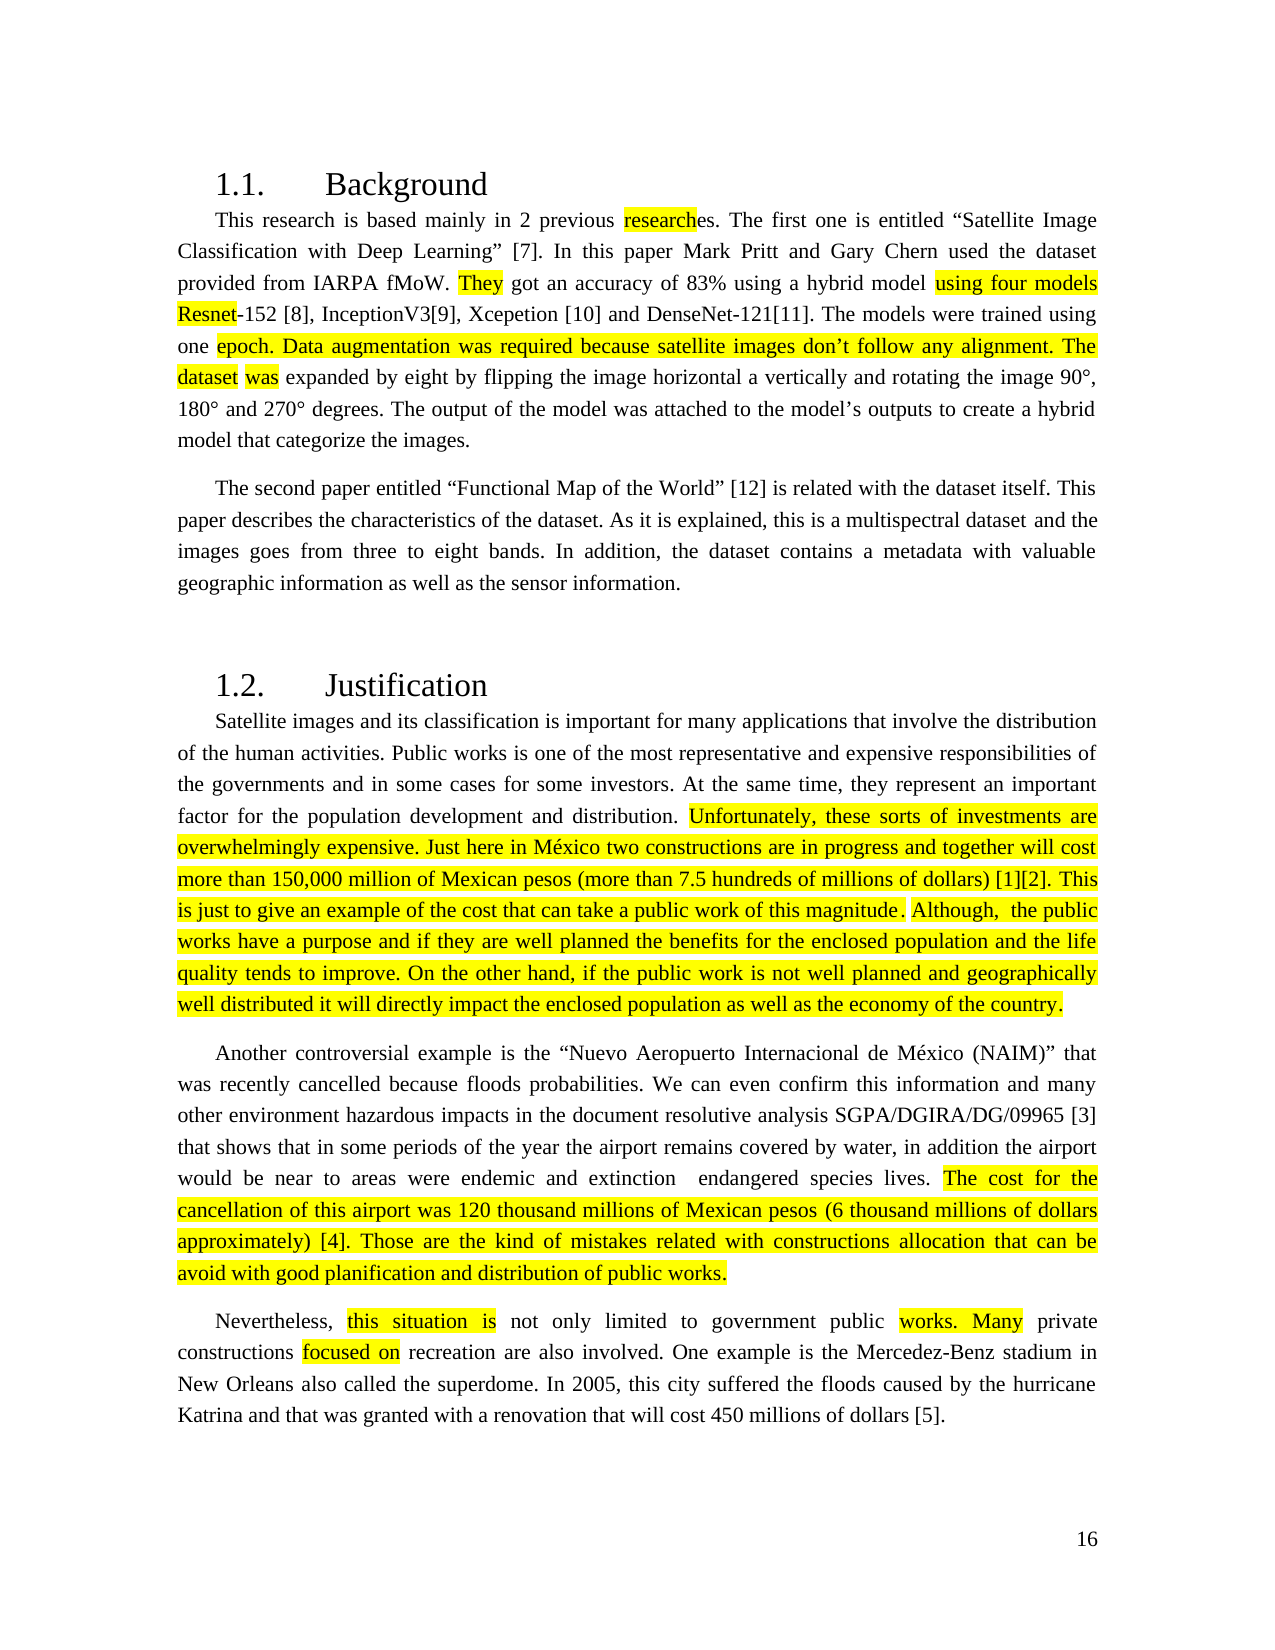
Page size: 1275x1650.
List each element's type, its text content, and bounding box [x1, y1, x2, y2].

text This research is based mainly in 2 previous researches. The first one is entitled “Satellite Image Classification with Deep Learning” [7]. In this paper Mark Pritt and Gary Chern used the dataset provided from IARPA fMoW. They got an accuracy of 83% using a hybrid model using four models Resnet-152 [8], InceptionV3[9], Xcepetion [10] and DenseNet-121[11]. The models were trained using one epoch. Data augmentation was required because satellite images don’t follow any alignment. The dataset was expanded by eight by flipping the image horizontal a vertically and rotating the image 90°, 180° and 270° degrees. The output of the model was attached to the model’s outputs to create a hybrid model that categorize the images. [177, 207, 1098, 452]
subtitle Justification [215, 666, 1098, 704]
text Another controversial example is the “Nuevo Aeropuerto Internacional de México (NAIM)” that was recently cancelled because floods probabilities. We can even confirm this information and many other environment hazardous impacts in the document resolutive analysis SGPA/DGIRA/DG/09965 [3] that shows that in some periods of the year the airport remains covered by water, in addition the airport would be near to areas were endemic and extinction endangered species lives. The cost for the cancellation of this airport was 120 thousand millions of Mexican pesos (6 thousand millions of dollars approximately) [4]. Those are the kind of mistakes related with constructions allocation that can be avoid with good planification and distribution of public works. [177, 1039, 1098, 1197]
subtitle Background [215, 164, 1098, 203]
text Nevertheless, this situation is not only limited to government public works. Many private constructions focused on recreation are also involved. One example is the Mercedez-Benz stadium in New Orleans also called the superdome. In 2005, this city suffered the floods caused by the hurricane Katrina and that was granted with a renovation that will cost 450 millions of dollars [5]. [177, 1308, 1098, 1427]
text The second paper entitled “Functional Map of the World” [12] is related with the dataset itself. This paper describes the characteristics of the dataset. As it is explained, this is a multispectral dataset and the images goes from three to eight bands. In addition, the dataset contains a metadata with valuable geographic information as well as the sensor information. [177, 475, 1098, 595]
text Satellite images and its classification is important for many applications that involve the distribution of the human activities. Public works is one of the most representative and expensive responsibilities of the governments and in some cases for some investors. At the same time, they represent an important factor for the population development and distribution. Unfortunately, these sorts of investments are overwhelmingly expensive. Just here in México two constructions are in progress and together will cost more than 150,000 million of Mexican pesos (more than 7.5 hundreds of millions of dollars) [1][2]. This is just to give an example of the cost that can take a public work of this magnitude. Although, the public works have a purpose and if they are well planned the benefits for the enclosed population and the life quality tends to improve. On the other hand, if the public work is not well planned and geographically well distributed it will directly impact the enclosed population as well as the economy of the country. [177, 708, 1098, 834]
